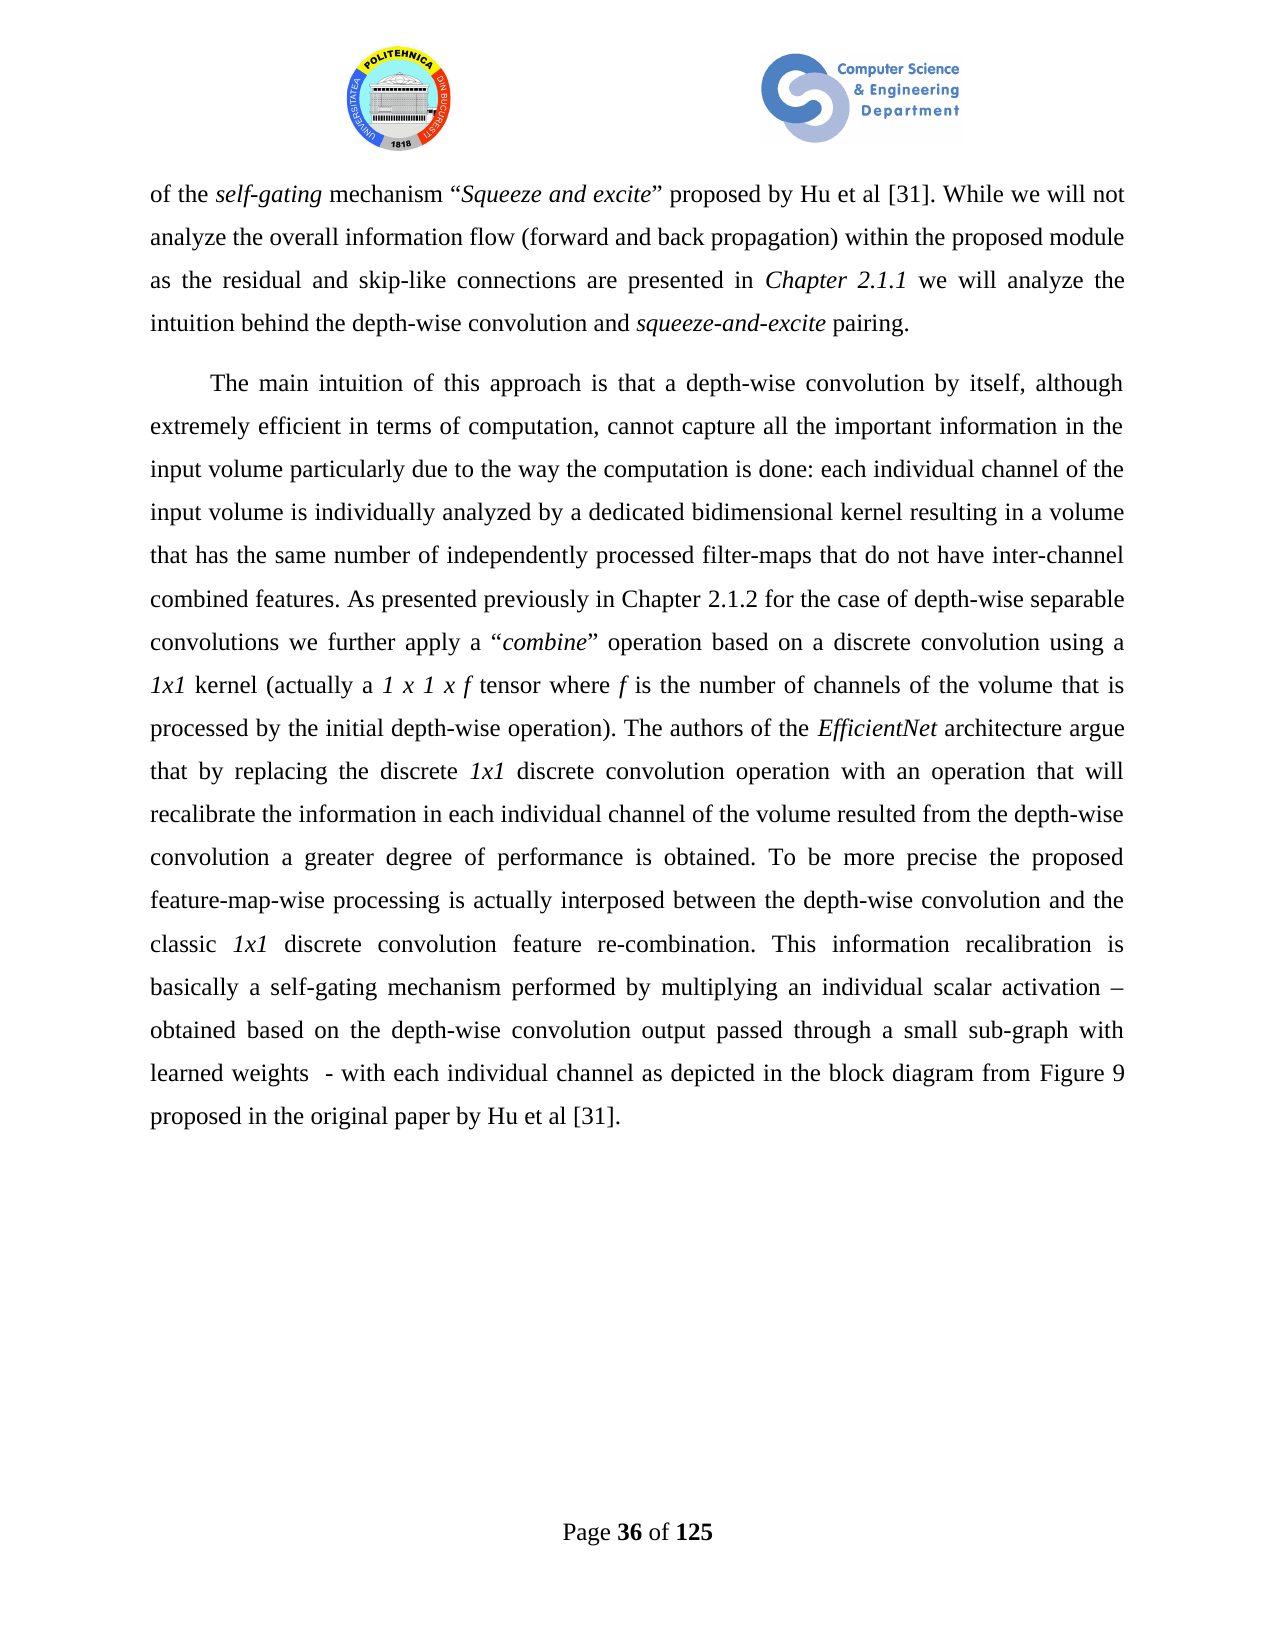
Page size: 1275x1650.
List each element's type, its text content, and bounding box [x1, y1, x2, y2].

text The main intuition of this approach is that a depth-wise convolution by itself, although extremely efficient in terms of computation, cannot capture all the important information in the input volume particularly due to the way the computation is done: each individual channel of the input volume is individually analyzed by a dedicated bidimensional kernel resulting in a volume that has the same number of independently processed filter-maps that do not have inter-channel combined features. As presented previously in Chapter 2.1.2 for the case of depth-wise separable convolutions we further apply a “combine” operation based on a discrete convolution using a 1x1 kernel (actually a 1 x 1 x f tensor where f is the number of channels of the volume that is processed by the initial depth-wise operation). The authors of the EfficientNet architecture argue that by replacing the discrete 1x1 discrete convolution operation with an operation that will recalibrate the information in each individual channel of the volume resulted from the depth-wise convolution a greater degree of performance is obtained. To be more precise the proposed feature-map-wise processing is actually interposed between the depth-wise convolution and the classic 1x1 discrete convolution feature re-combination. This information recalibration is basically a self-gating mechanism performed by multiplying an individual scalar activation – obtained based on the depth-wise convolution output passed through a small sub-graph with learned weights - with each individual channel as depicted in the block diagram from Figure 9 proposed in the original paper by Hu et al . [150, 368, 1125, 1130]
picture [346, 46, 451, 151]
picture [760, 53, 963, 144]
